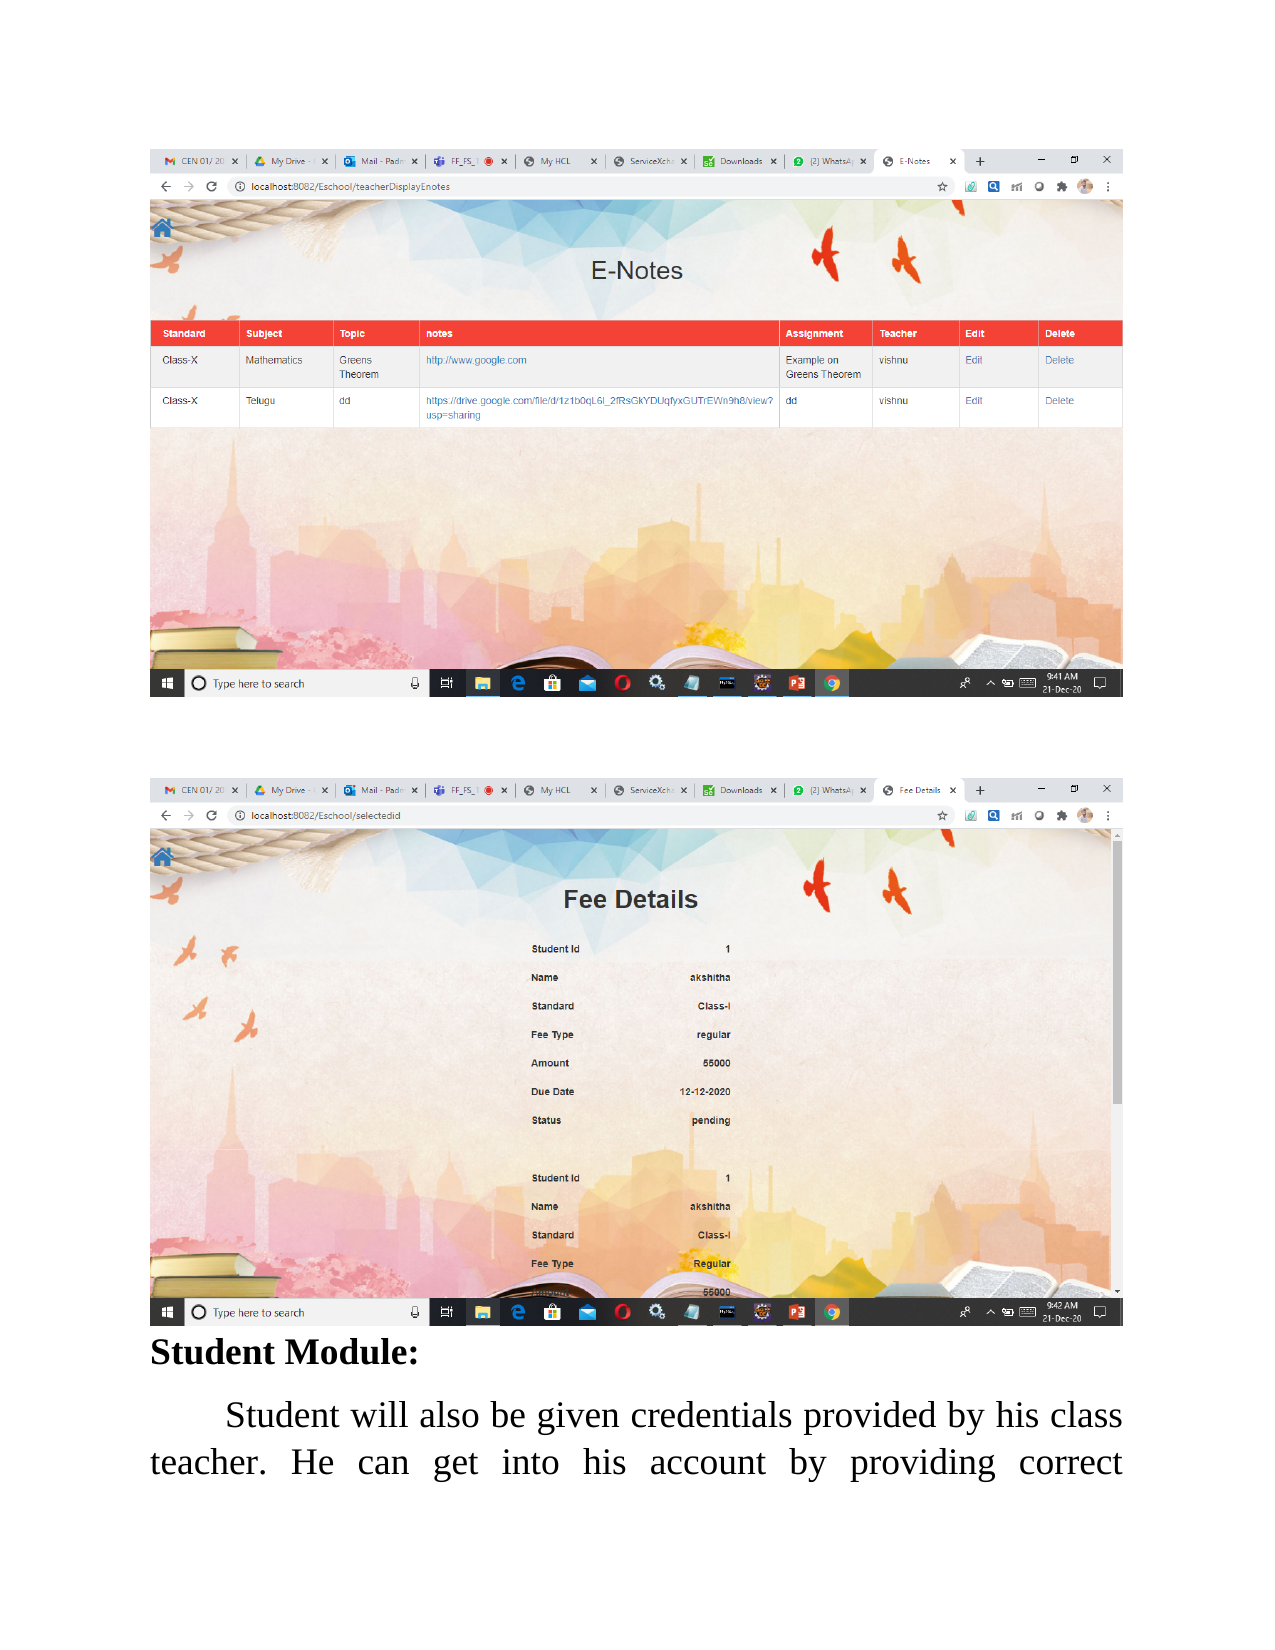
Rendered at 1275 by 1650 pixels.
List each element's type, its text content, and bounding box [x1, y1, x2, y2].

picture [150, 149, 1123, 697]
picture [150, 778, 1123, 1326]
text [150, 1393, 1125, 1482]
